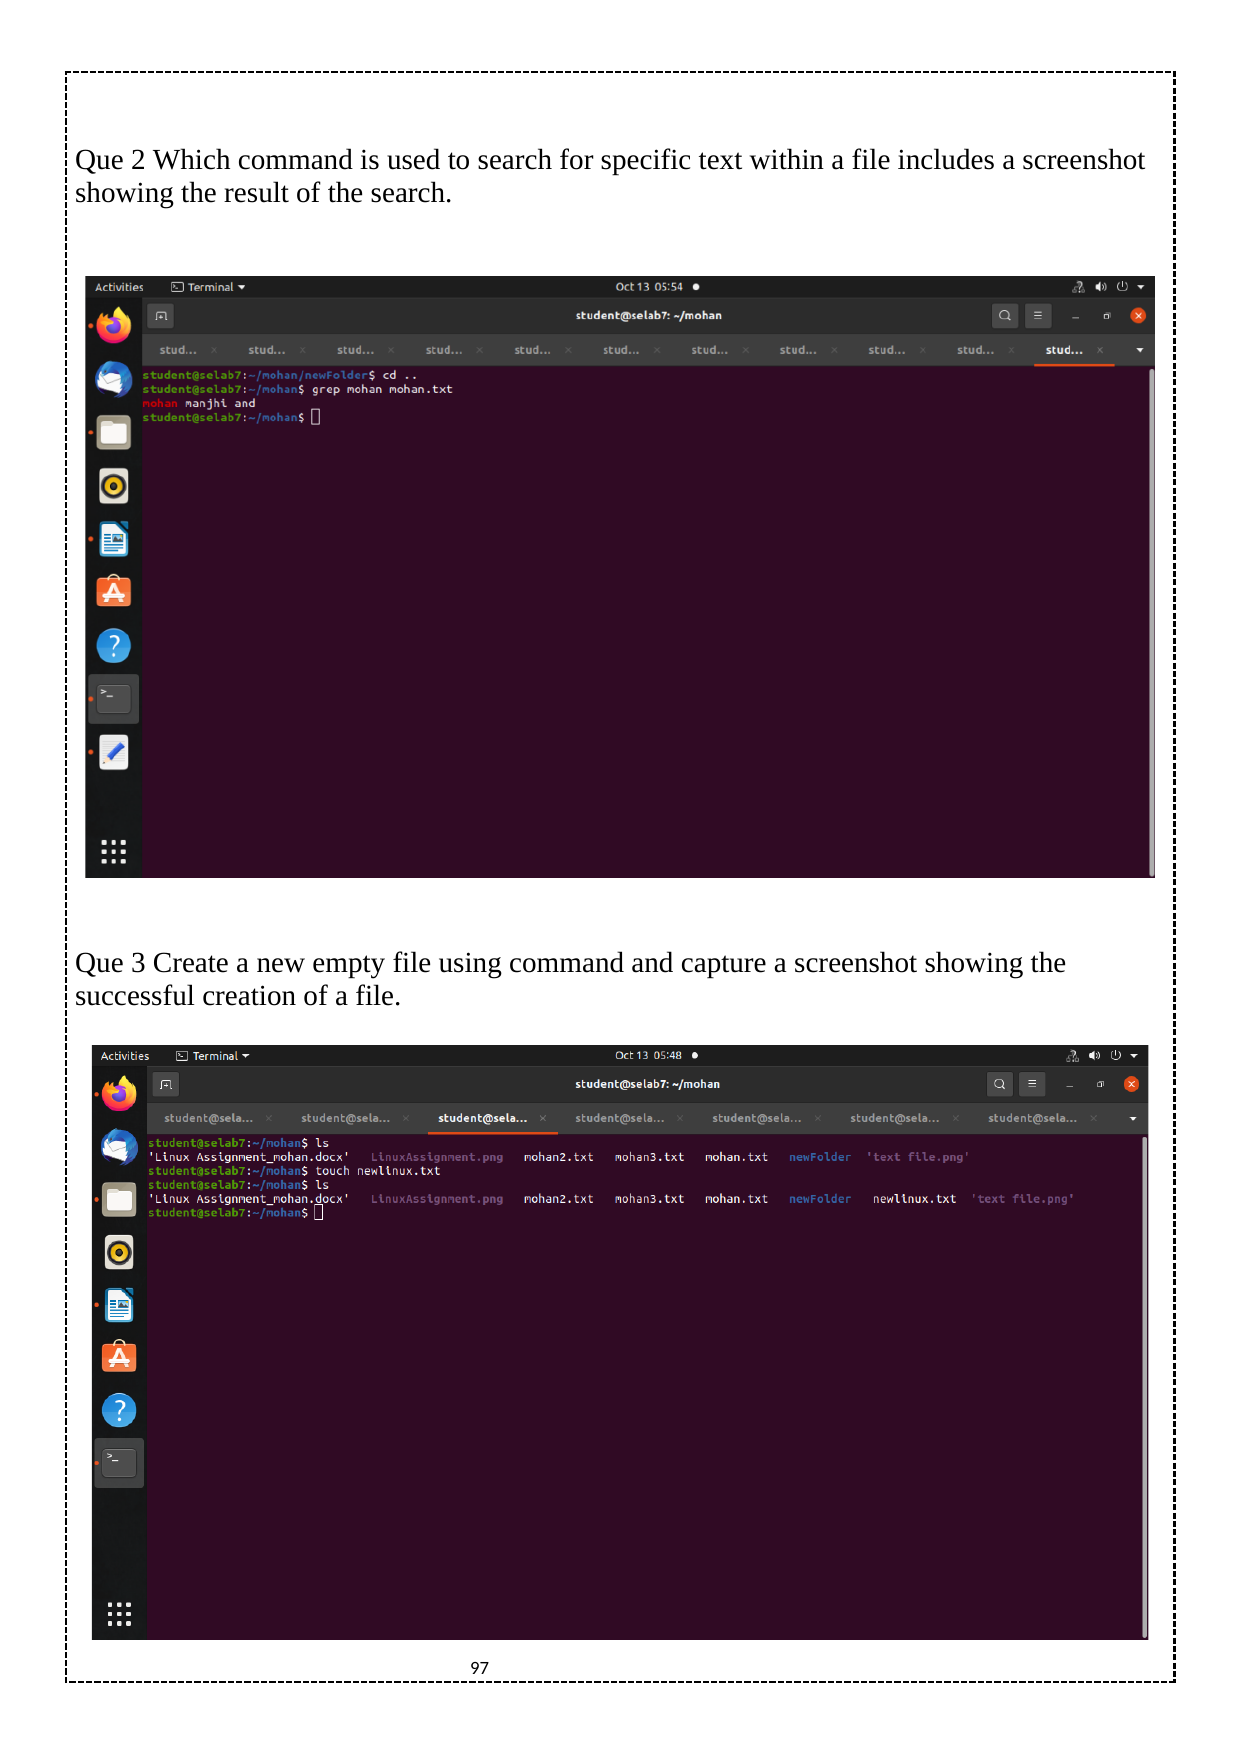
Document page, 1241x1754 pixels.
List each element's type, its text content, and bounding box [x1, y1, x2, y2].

picture [85, 276, 1155, 878]
picture [91, 1045, 1149, 1640]
text Que 2 Which command is used to search for specific text within a file includes a screenshot showing the result of the search. [75, 142, 1165, 209]
text Que 3 Create a new empty file using command and capture a screenshot showing the successful creation of a file. [75, 945, 1165, 1012]
